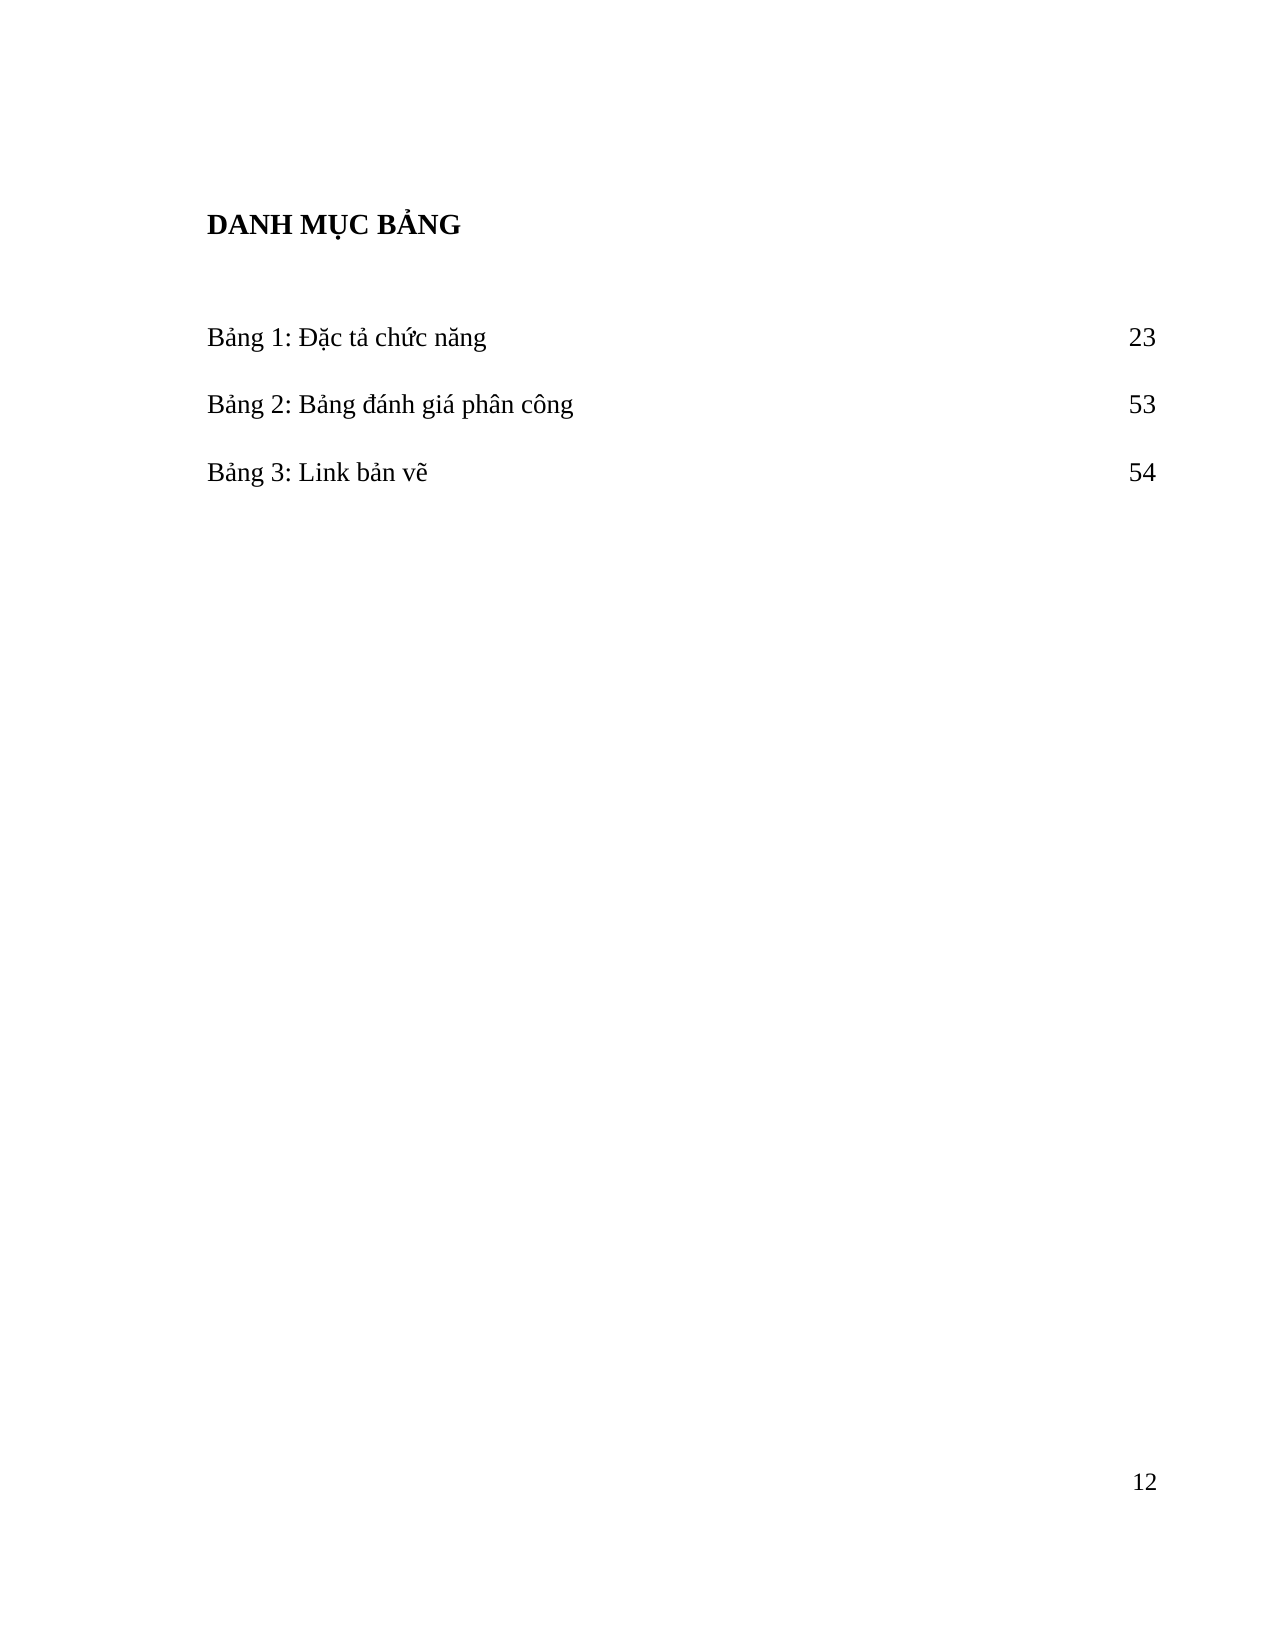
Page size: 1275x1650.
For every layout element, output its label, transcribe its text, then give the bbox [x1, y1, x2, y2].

text Bảng 1: Đặc tả chức năng 23 [207, 321, 1157, 352]
text Bảng 3: Link bản vẽ 54 [207, 456, 1157, 487]
text Bảng 2: Bảng đánh giá phân công 53 [207, 388, 1157, 419]
text DANH MỤC BẢNG [207, 207, 1157, 240]
